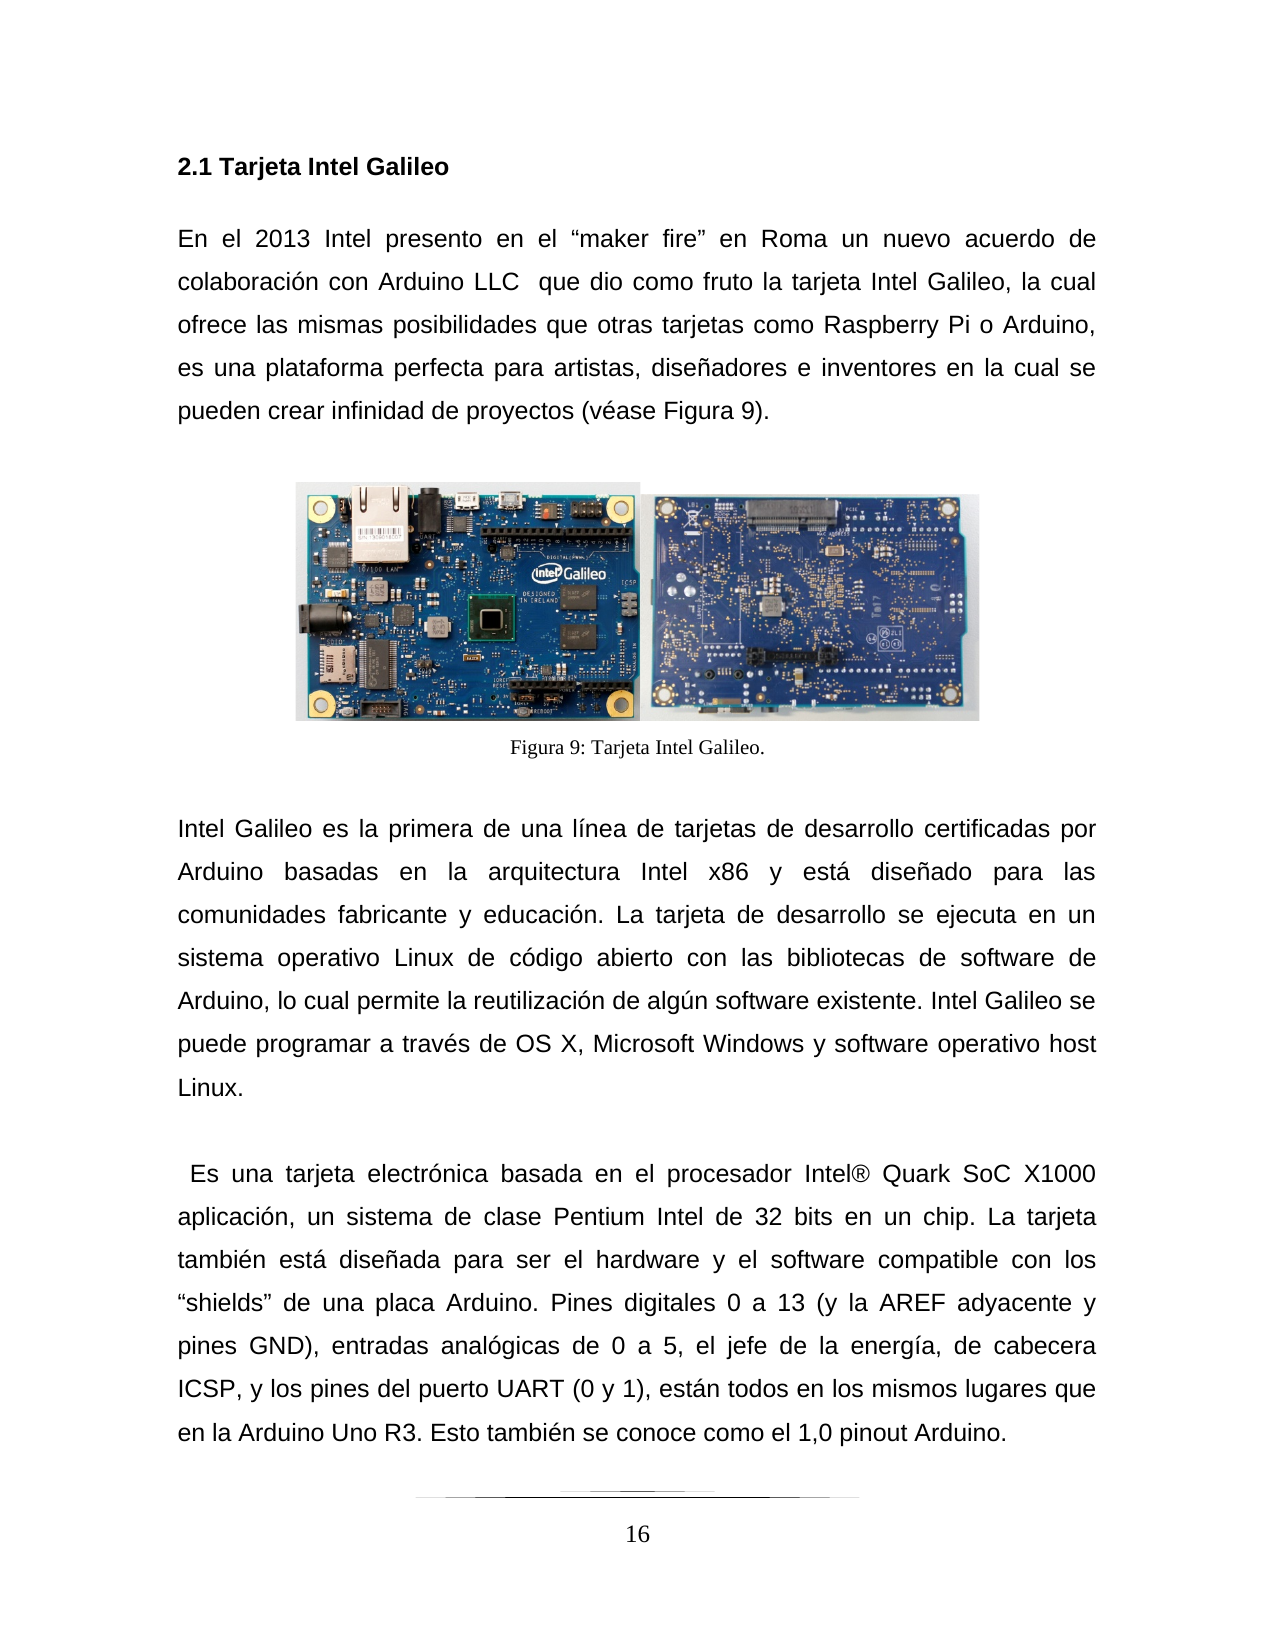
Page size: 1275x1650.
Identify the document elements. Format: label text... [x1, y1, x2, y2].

text Figura 9: Tarjeta Intel Galileo. [177, 734, 1098, 759]
text En el 2013 Intel presento en el “maker fire” en Roma un nuevo acuerdo de colaboración con Arduino LLC que dio como fruto la tarjeta Intel Galileo, la cual ofrece las mismas posibilidades que otras tarjetas como Raspberry Pi o Arduino, es una plataforma perfecta para artistas, diseñadores e inventores en la cual se pueden crear infinidad de proyectos (véase Figura 9). [177, 224, 1098, 425]
picture [295, 482, 980, 721]
text Intel Galileo es la primera de una línea de tarjetas de desarrollo certificadas por Arduino basadas en la arquitectura Intel x86 y está diseñado para las comunidades fabricante y educación. La tarjeta de desarrollo se ejecuta en un sistema operativo Linux de código abierto con las bibliotecas de software de Arduino, lo cual permite la reutilización de algún software existente. Intel Galileo se puede programar a través de OS X, Microsoft Windows y software operativo host Linux. [177, 814, 1098, 1101]
subtitle 2.1 Tarjeta Intel Galileo [177, 152, 1098, 181]
text Es una tarjeta electrónica basada en el procesador Intel® Quark SoC X1000 aplicación, un sistema de clase Pentium Intel de 32 bits en un chip. La tarjeta también está diseñada para ser el hardware y el software compatible con los “shields” de una placa Arduino. Pines digitales 0 a 13 (y la AREF adyacente y pines GND), entradas analógicas de 0 a 5, el jefe de la energía, de cabecera ICSP, y los pines del puerto UART (0 y 1), están todos en los mismos lugares que en la Arduino Uno R3. Esto también se conoce como el 1,0 pinout Arduino. [177, 1159, 1098, 1446]
